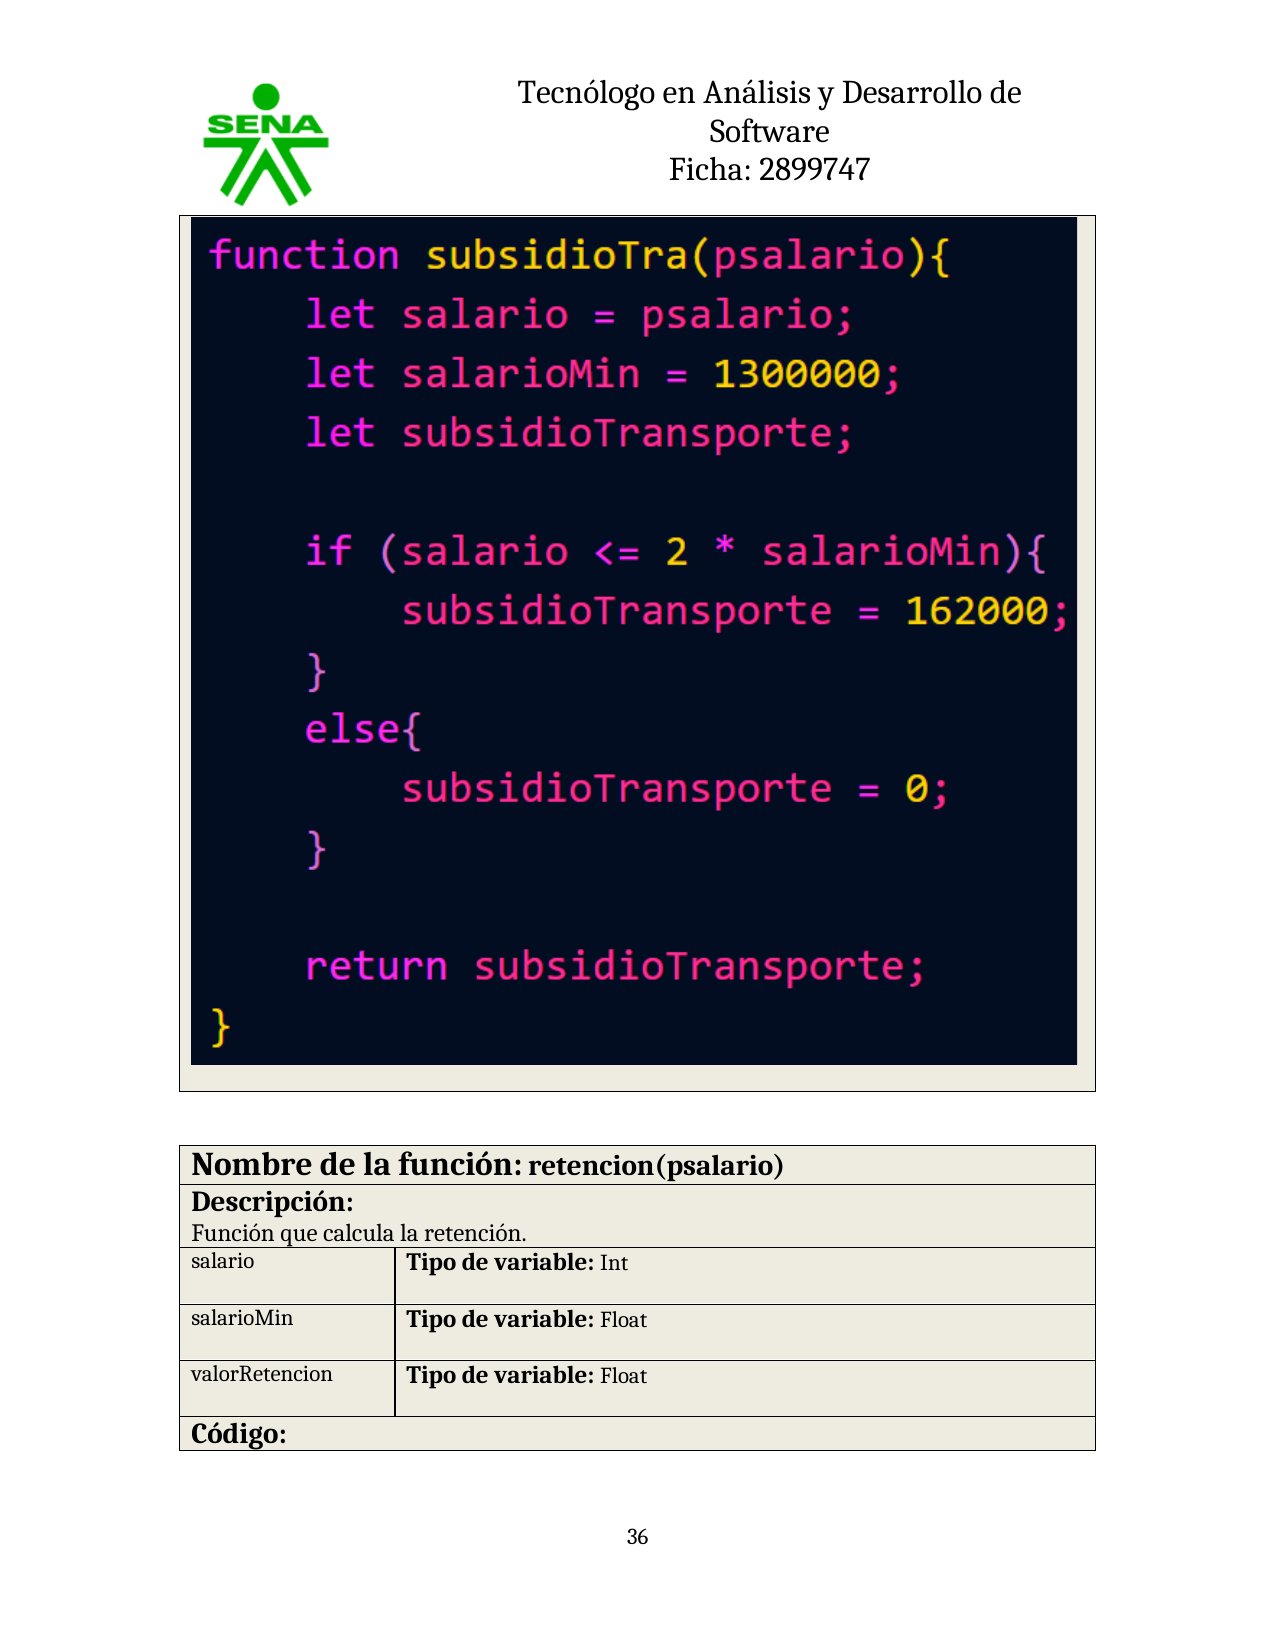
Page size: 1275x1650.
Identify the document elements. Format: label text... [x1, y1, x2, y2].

table_cell Descripción: Función que calcula la retención. [180, 1185, 1095, 1247]
table_cell Tipo de variable: Int [396, 1248, 1095, 1303]
table_cell Código: [180, 1417, 1095, 1450]
picture [185, 73, 342, 215]
table_cell salario [180, 1248, 394, 1303]
table_cell salarioMin [180, 1305, 394, 1359]
table_cell Tipo de variable: Float [396, 1305, 1095, 1359]
table_header Nombre de la función: retencion(psalario) [180, 1146, 1095, 1184]
table_cell Tipo de variable: Float [396, 1361, 1095, 1416]
table_cell valorRetencion [180, 1361, 394, 1416]
table_cell Código: [180, 216, 1095, 1091]
picture [191, 217, 1078, 1065]
